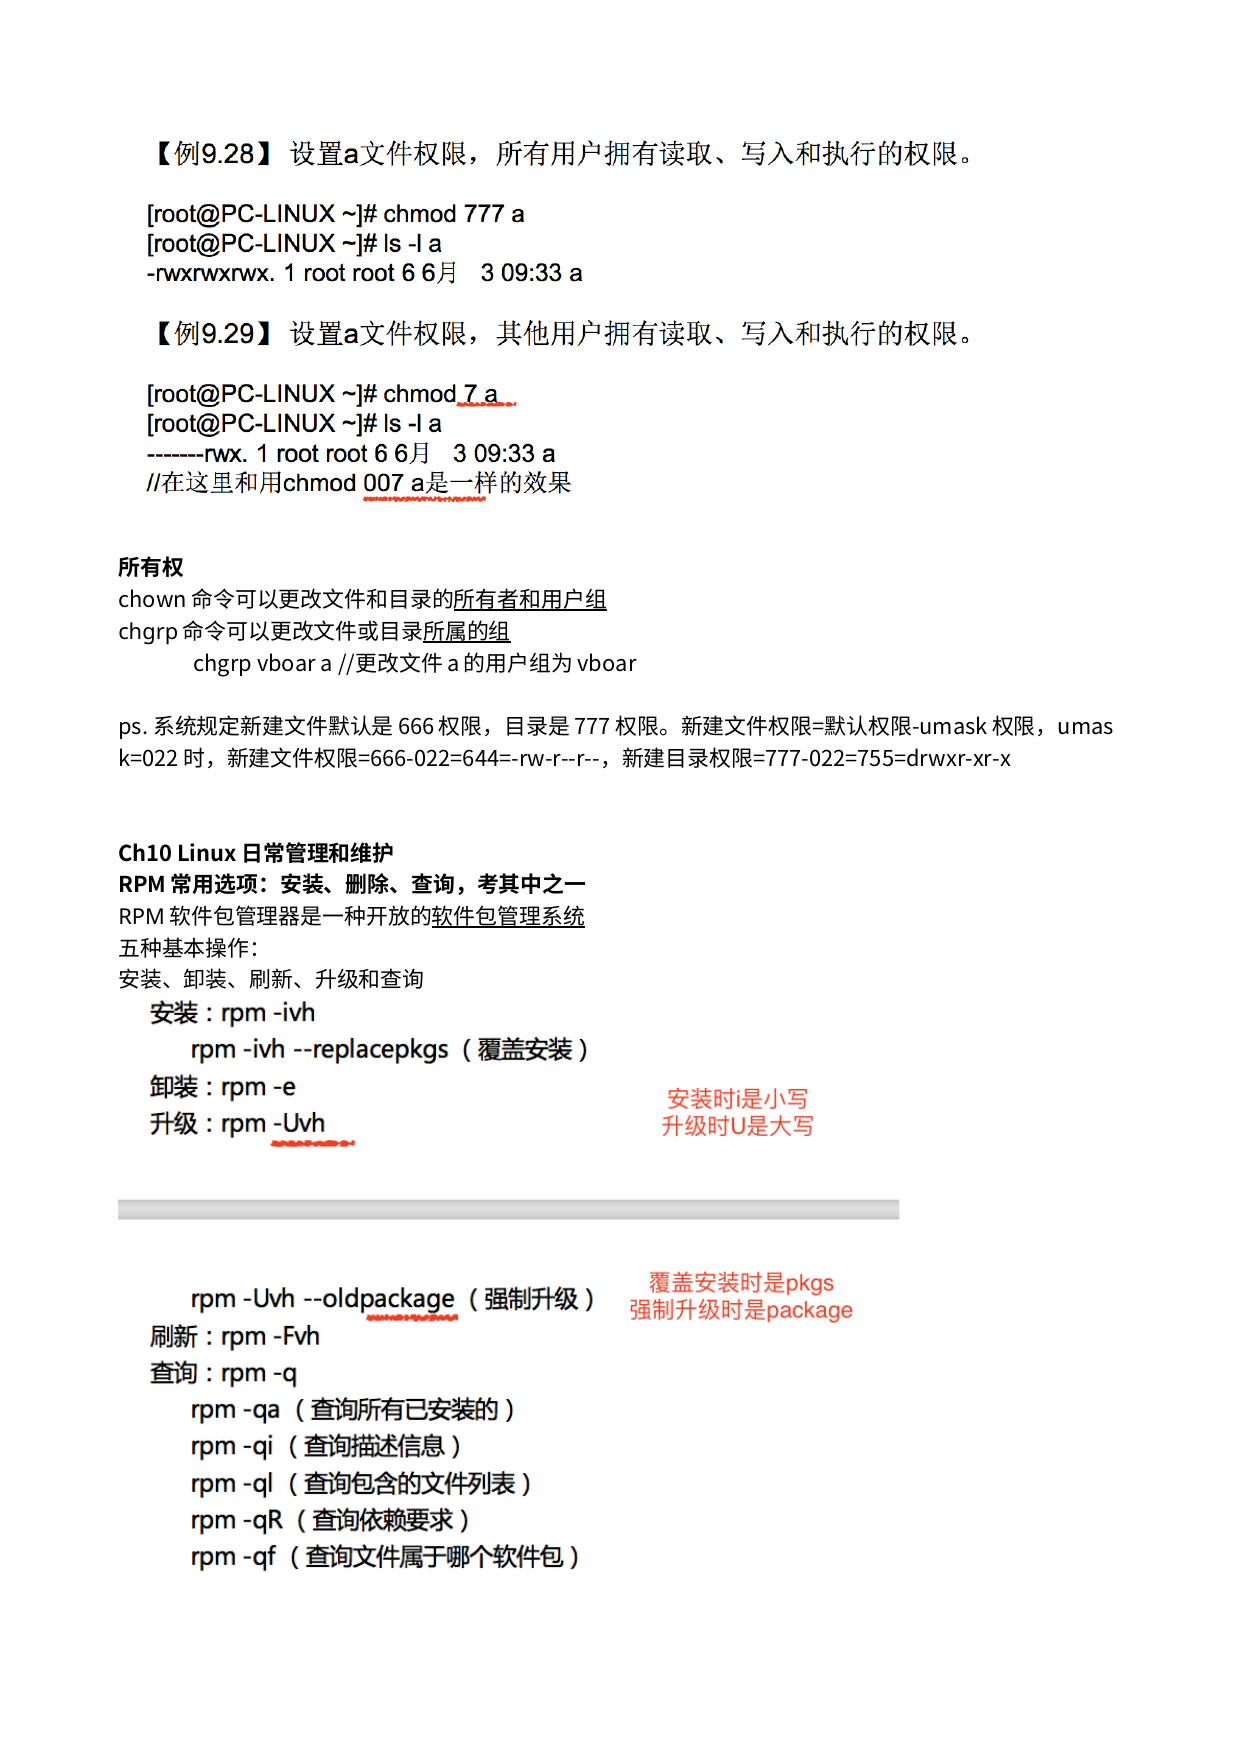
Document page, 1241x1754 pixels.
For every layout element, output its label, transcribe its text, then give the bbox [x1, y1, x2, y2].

text 五种基本操作： [118, 931, 1122, 962]
text RPM常用选项：安装、删除、查询，考其中之一 [118, 867, 1122, 899]
text chgrp命令可以更改文件或目录所属的组 [118, 614, 1122, 646]
text ps. 系统规定新建文件默认是666权限，目录是777权限。新建文件权限=默认权限-umask权限，umask=022时，新建文件权限=666-022=644=-rw-r--r--，新建目录权限=777-022=755=drwxr-xr-x [118, 709, 1122, 772]
text chgrp vboar a //更改文件a的用户组为vboar [118, 646, 1122, 677]
text Ch10 Linux日常管理和维护 [118, 836, 1122, 867]
text 所有权 [118, 550, 1122, 582]
text 安装、卸装、刷新、升级和查询 [118, 962, 1122, 994]
text chown命令可以更改文件和目录的所有者和用户组 [118, 582, 1122, 614]
picture [118, 993, 900, 1590]
picture [118, 118, 1002, 519]
text RPM软件包管理器是一种开放的软件包管理系统 [118, 899, 1122, 931]
